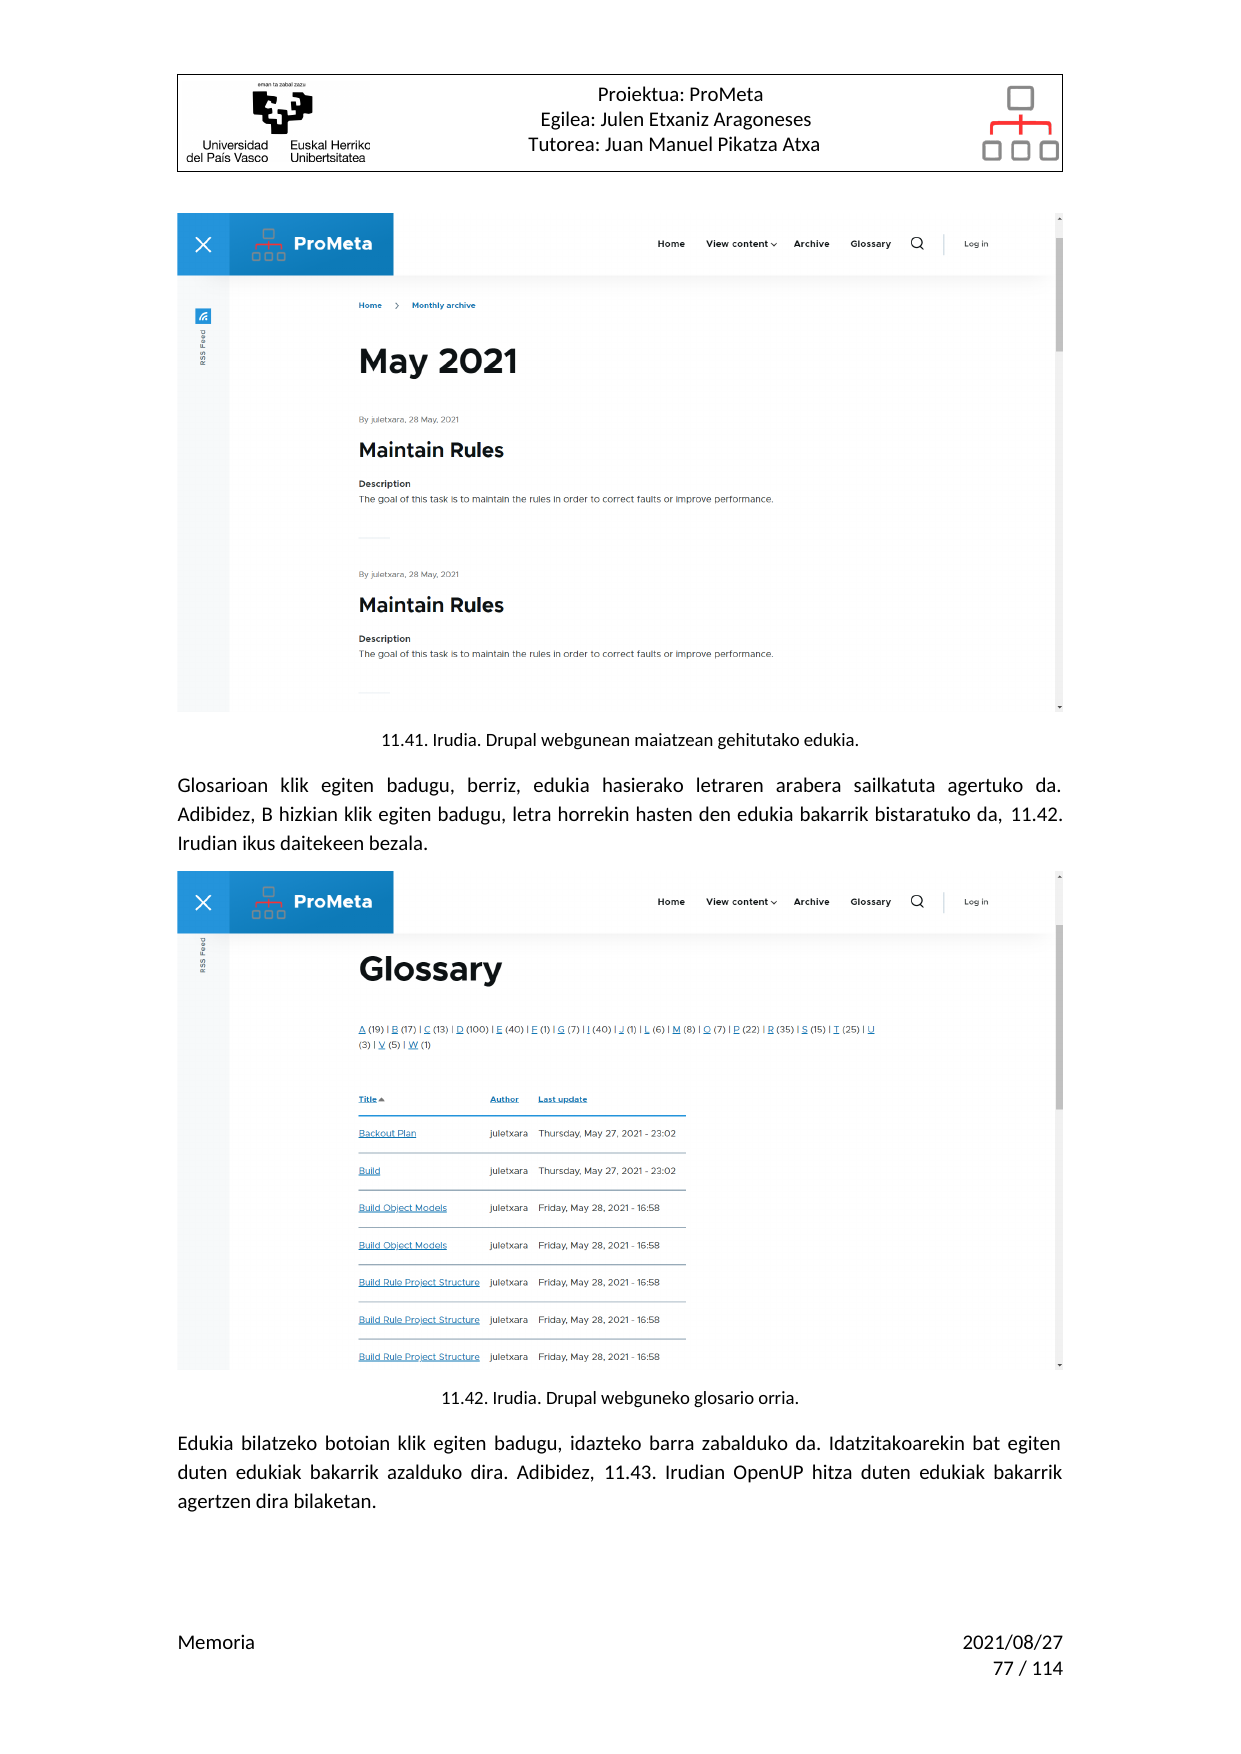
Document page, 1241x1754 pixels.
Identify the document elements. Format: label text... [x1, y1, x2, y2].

picture [182, 81, 370, 162]
picture [177, 871, 1063, 1370]
picture [978, 80, 1060, 162]
picture [177, 213, 1063, 712]
